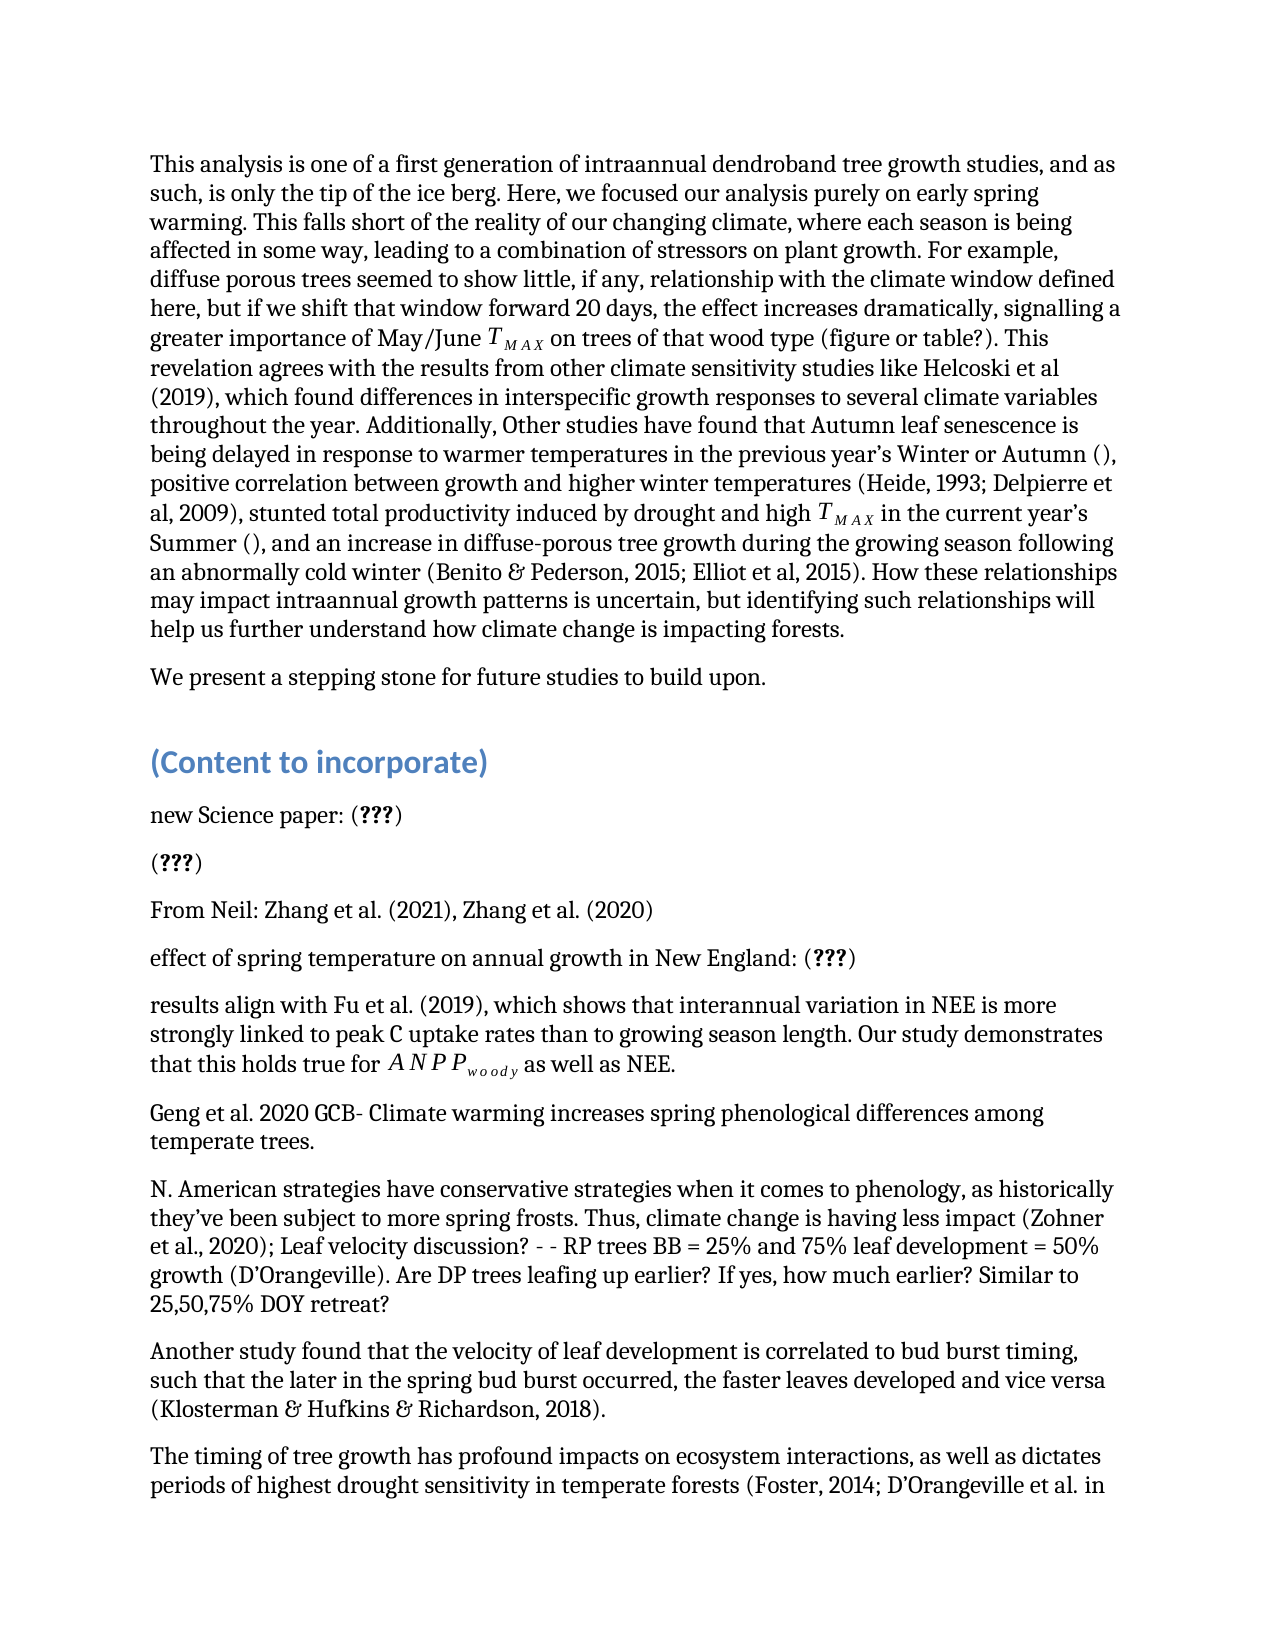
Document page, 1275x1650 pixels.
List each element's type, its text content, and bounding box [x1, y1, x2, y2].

text N. American strategies have conservative strategies when it comes to phenology, as historically they’ve been subject to more spring frosts. Thus, climate change is having less impact (Zohner et al., 2020); Leaf velocity discussion? - - RP trees BB = 25% and 75% leaf development = 50% growth (D’Orangeville). Are DP trees leafing up earlier? If yes, how much earlier? Similar to 25,50,75% DOY retreat? [150, 1175, 1125, 1318]
text Another study found that the velocity of leaf development is correlated to bud burst timing, such that the later in the spring bud burst occurred, the faster leaves developed and vice versa (Klosterman & Hufkins & Richardson, 2018). [150, 1337, 1125, 1423]
text effect of spring temperature on annual growth in New England: (???) [150, 943, 1125, 972]
text Geng et al. 2020 GCB- Climate warming increases spring phenological differences among temperate trees. [150, 1098, 1125, 1156]
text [150, 1442, 1125, 1500]
subtitle (Content to incorporate) [150, 741, 1125, 782]
text new Science paper: (???) [150, 801, 1125, 830]
text (???) [150, 848, 1125, 877]
text results align with Fu et al. (2019), which shows that interannual variation in NEE is more strongly linked to peak C uptake rates than to growing season length. Our study demonstrates that this holds true for as well as NEE. [150, 991, 1125, 1080]
text This analysis is one of a first generation of intraannual dendroband tree growth studies, and as such, is only the tip of the ice berg. Here, we focused our analysis purely on early spring warming. This falls short of the reality of our changing climate, where each season is being affected in some way, leading to a combination of stressors on plant growth. For example, diffuse porous trees seemed to show little, if any, relationship with the climate window defined here, but if we shift that window forward 20 days, the effect increases dramatically, signalling a greater importance of May/June on trees of that wood type (figure or table?). This revelation agrees with the results from other climate sensitivity studies like Helcoski et al (2019), which found differences in interspecific growth responses to several climate variables throughout the year. Additionally, Other studies have found that Autumn leaf senescence is being delayed in response to warmer temperatures in the previous year’s Winter or Autumn (), positive correlation between growth and higher winter temperatures (Heide, 1993; Delpierre et al, 2009), stunted total productivity induced by drought and high in the current year’s Summer (), and an increase in diffuse-porous tree growth during the growing season following an abnormally cold winter (Benito & Pederson, 2015; Elliot et al, 2015). How these relationships may impact intraannual growth patterns is uncertain, but identifying such relationships will help us further understand how climate change is impacting forests. [150, 150, 1125, 644]
text From Neil: Zhang et al. (2021), Zhang et al. (2020) [150, 896, 1125, 925]
text We present a stepping stone for future studies to build upon. [150, 663, 1125, 691]
